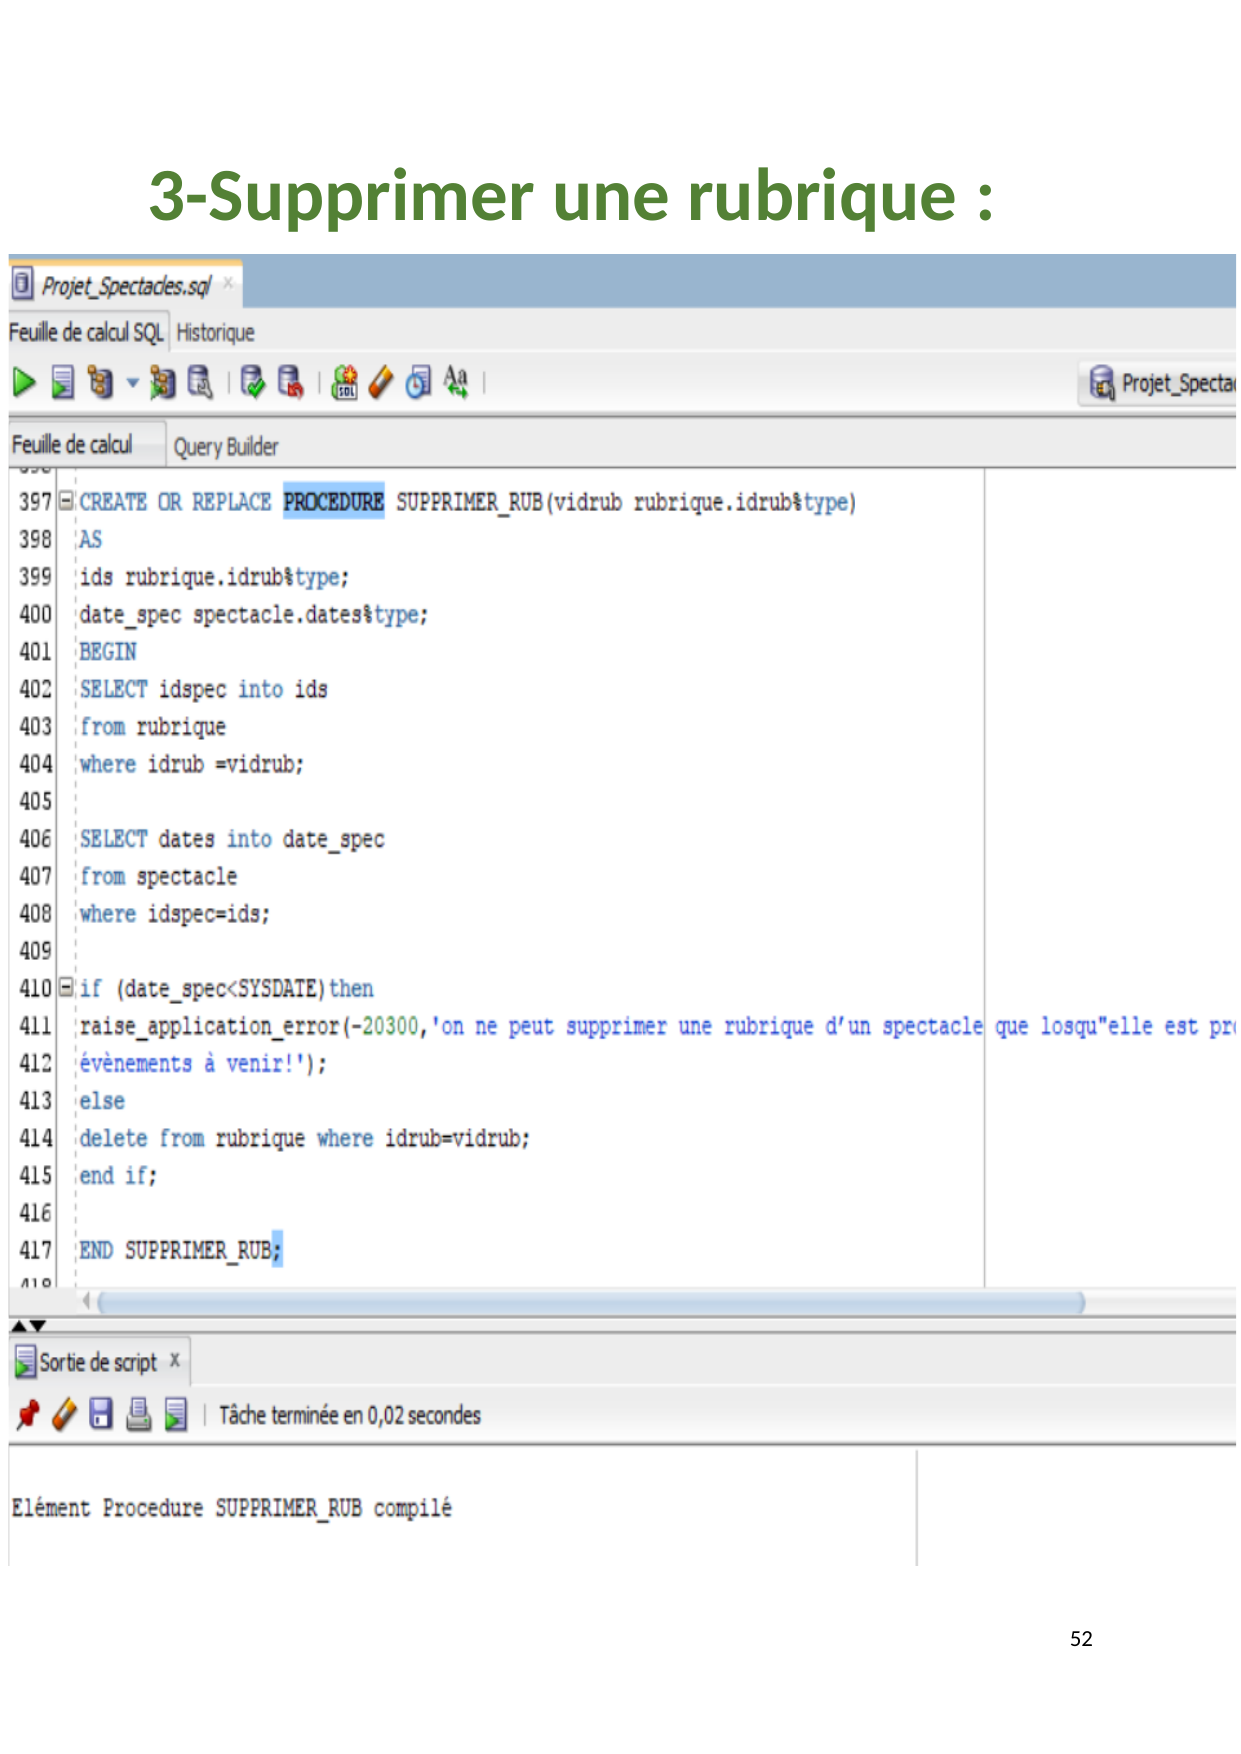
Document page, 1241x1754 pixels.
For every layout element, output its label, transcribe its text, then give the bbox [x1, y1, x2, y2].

picture [8, 254, 1236, 1567]
text 3-Supprimer une rubrique : [148, 148, 1093, 239]
